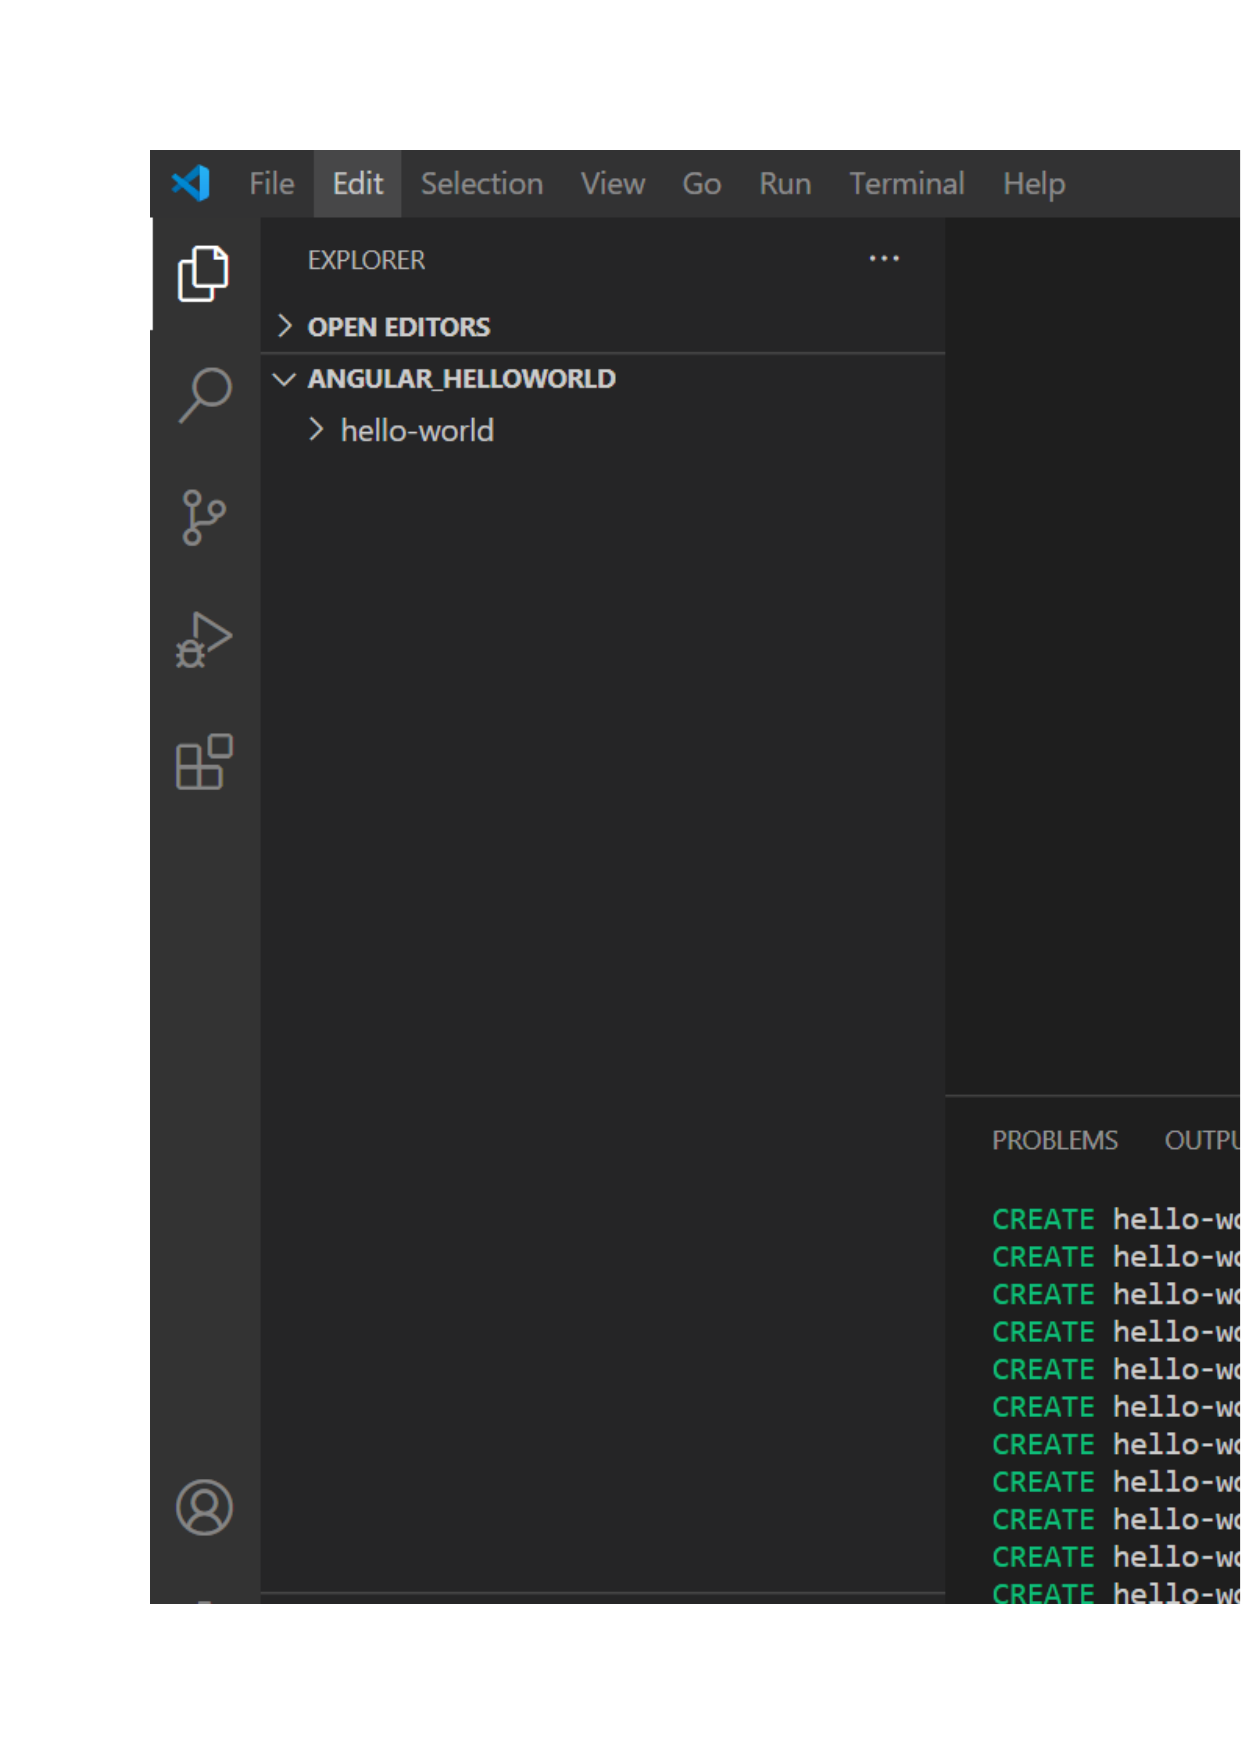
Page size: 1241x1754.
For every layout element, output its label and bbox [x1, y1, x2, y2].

picture [150, 150, 1241, 1604]
